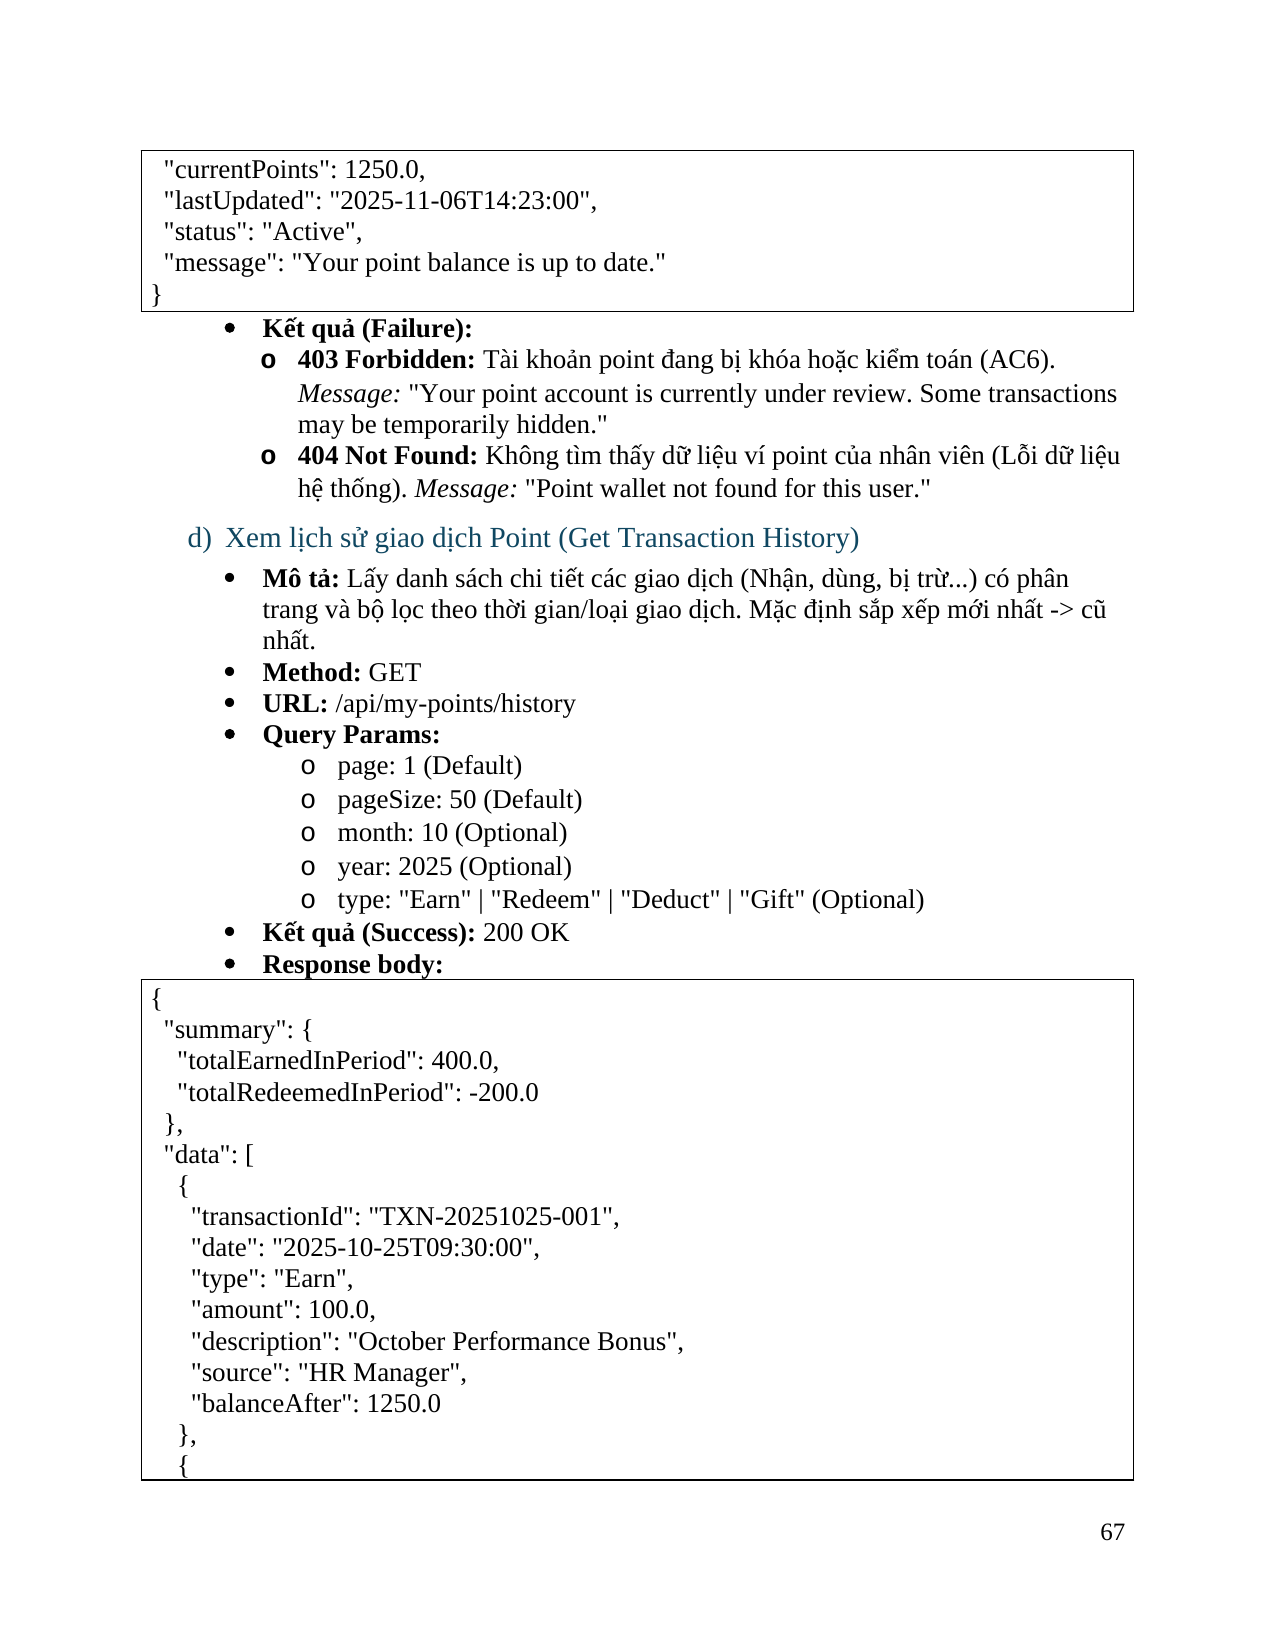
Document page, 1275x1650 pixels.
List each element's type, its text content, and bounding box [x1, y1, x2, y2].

text { [142, 980, 1133, 1013]
list page: 1 (Default) [300, 749, 1125, 783]
subtitle Xem lịch sử giao dịch Point (Get Transaction History) [187, 520, 1125, 554]
text { [150, 1449, 1125, 1479]
list 403 Forbidden: Tài khoản point đang bị khóa hoặc kiểm toán (AC6). Message: "Your point account is currently under review. Some transactions may be temporarily hidden." [260, 343, 1125, 439]
text "transactionId": "TXN-20251025-001", [150, 1200, 1125, 1231]
text "data": [ [150, 1138, 1125, 1169]
text "date": "2025-10-25T09:30:00", [150, 1231, 1125, 1262]
text "currentPoints": 1250.0, [142, 151, 1133, 184]
list Response body: [225, 948, 1125, 979]
text "lastUpdated": "2025-11-06T14:23:00", [150, 184, 1125, 215]
text "amount": 100.0, [150, 1294, 1125, 1325]
text "totalEarnedInPeriod": 400.0, [150, 1044, 1125, 1076]
list pageSize: 50 (Default) [300, 783, 1125, 816]
list Kết quả (Failure): [225, 312, 1125, 343]
text }, [150, 1418, 1125, 1449]
list Mô tả: Lấy danh sách chi tiết các giao dịch (Nhận, dùng, bị trừ...) có phân trang và bộ lọc theo thời gian/loại giao dịch. Mặc định sắp xếp mới nhất -> cũ nhất. [225, 562, 1125, 656]
text "summary": { [150, 1013, 1125, 1044]
text "description": "October Performance Bonus", [150, 1325, 1125, 1356]
list month: 10 (Optional) [300, 816, 1125, 850]
list Method: GET [225, 656, 1125, 687]
text "balanceAfter": 1250.0 [150, 1387, 1125, 1418]
list year: 2025 (Optional) [300, 850, 1125, 883]
text "status": "Active", [150, 215, 1125, 247]
list URL: /api/my-points/history [225, 687, 1125, 718]
text } [142, 274, 1133, 311]
list Kết quả (Success): 200 OK [225, 917, 1125, 948]
list 404 Not Found: Không tìm thấy dữ liệu ví point của nhân viên (Lỗi dữ liệu hệ thống). Message: "Point wallet not found for this user." [260, 439, 1125, 503]
text { [150, 1169, 1125, 1200]
text "message": "Your point balance is up to date." [150, 247, 1125, 274]
text "totalRedeemedInPeriod": -200.0 [150, 1076, 1125, 1107]
text "source": "HR Manager", [150, 1356, 1125, 1387]
text }, [150, 1107, 1125, 1138]
text "type": "Earn", [150, 1262, 1125, 1294]
list type: "Earn" | "Redeem" | "Deduct" | "Gift" (Optional) [300, 883, 1125, 917]
list Query Params: [225, 718, 1125, 749]
